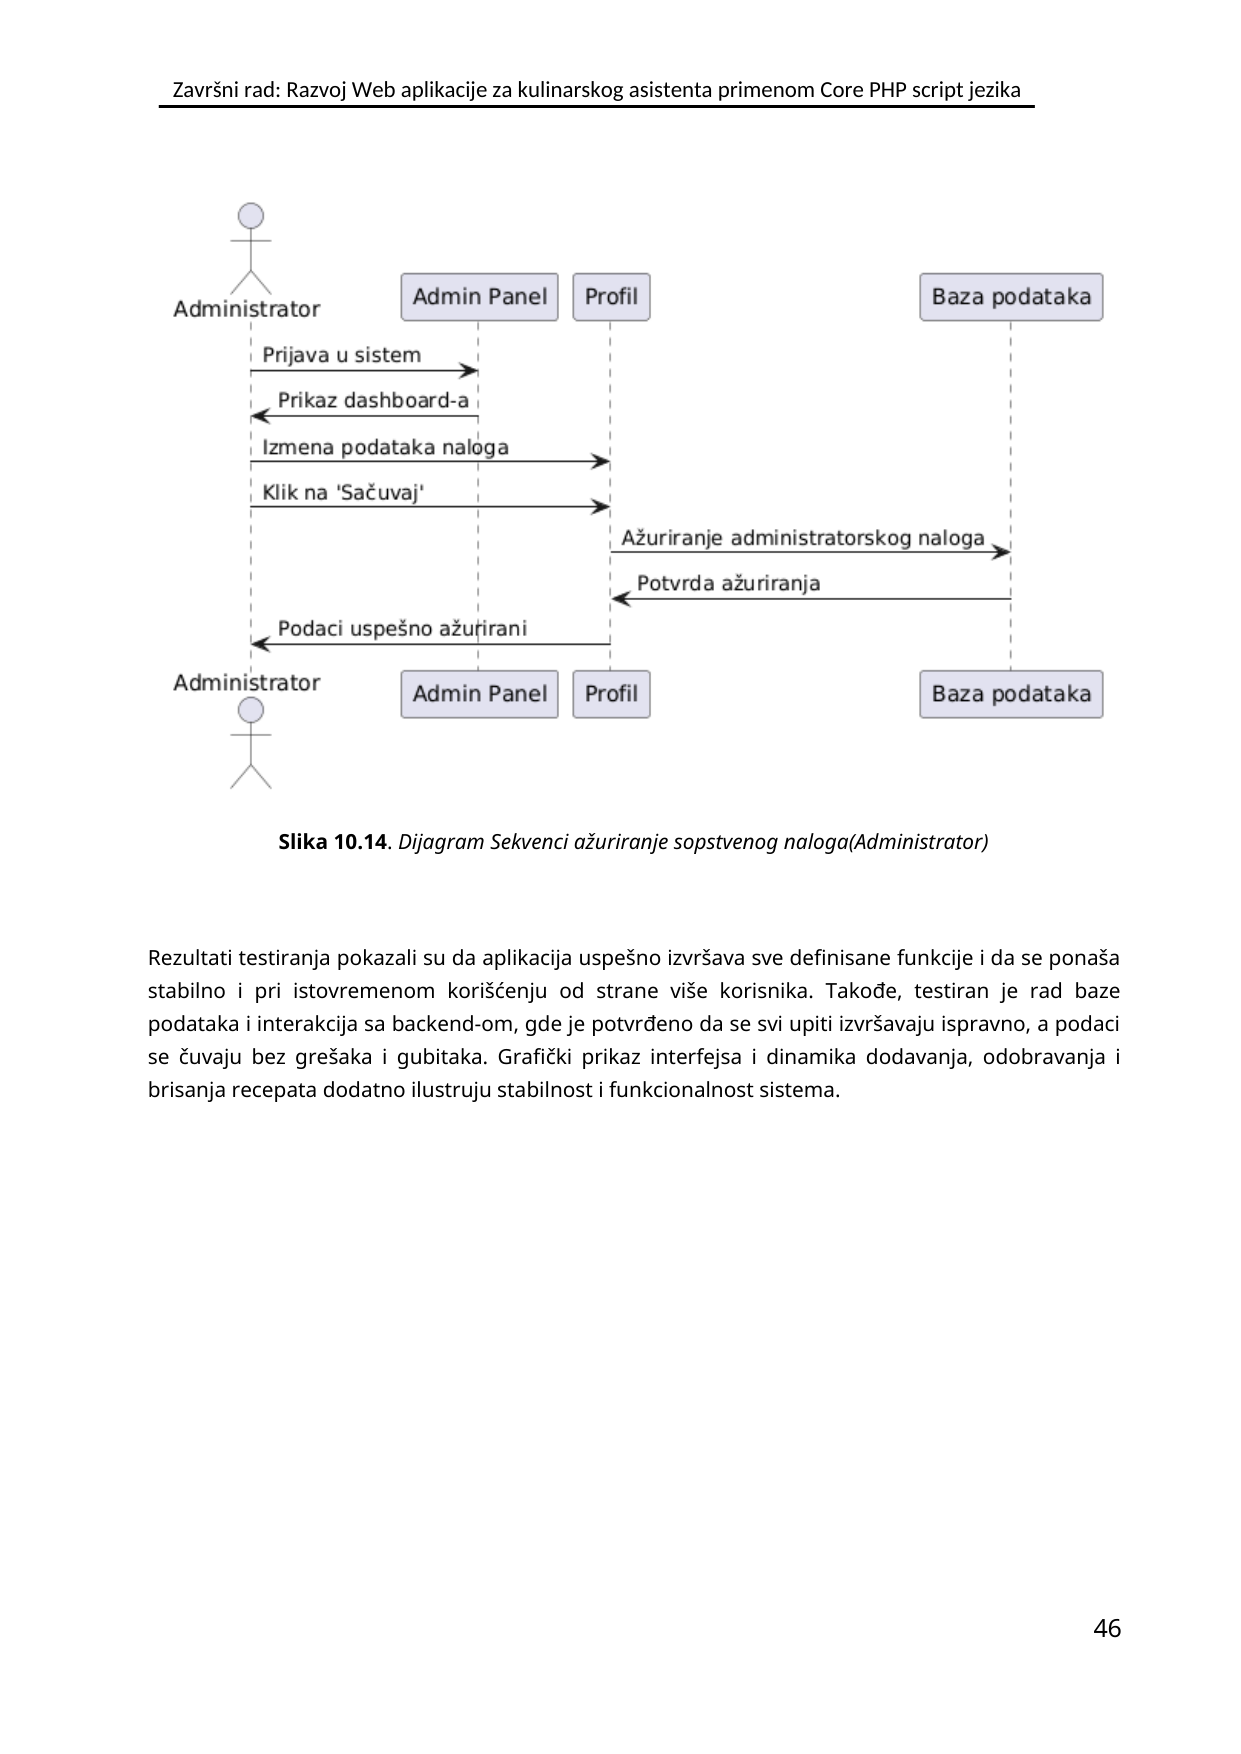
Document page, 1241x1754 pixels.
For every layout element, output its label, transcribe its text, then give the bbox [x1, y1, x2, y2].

text Rezultati testiranja pokazali su da aplikacija uspešno izvršava sve definisane funkcije i da se ponaša stabilno i pri istovremenom korišćenju od strane više korisnika. Takođe, testiran je rad baze podataka i interakcija sa backend-om, gde je potvrđeno da se svi upiti izvršavaju ispravno, a podaci se čuvaju bez grešaka i gubitaka. Grafički prikaz interfejsa i dinamika dodavanja, odobravanja i brisanja recepata dodatno ilustruju stabilnost i funkcionalnost sistema. [148, 943, 1122, 1103]
text Slika 10.14. Dijagram Sekvenci ažuriranje sopstvenog naloga(Administrator) [148, 827, 1122, 856]
